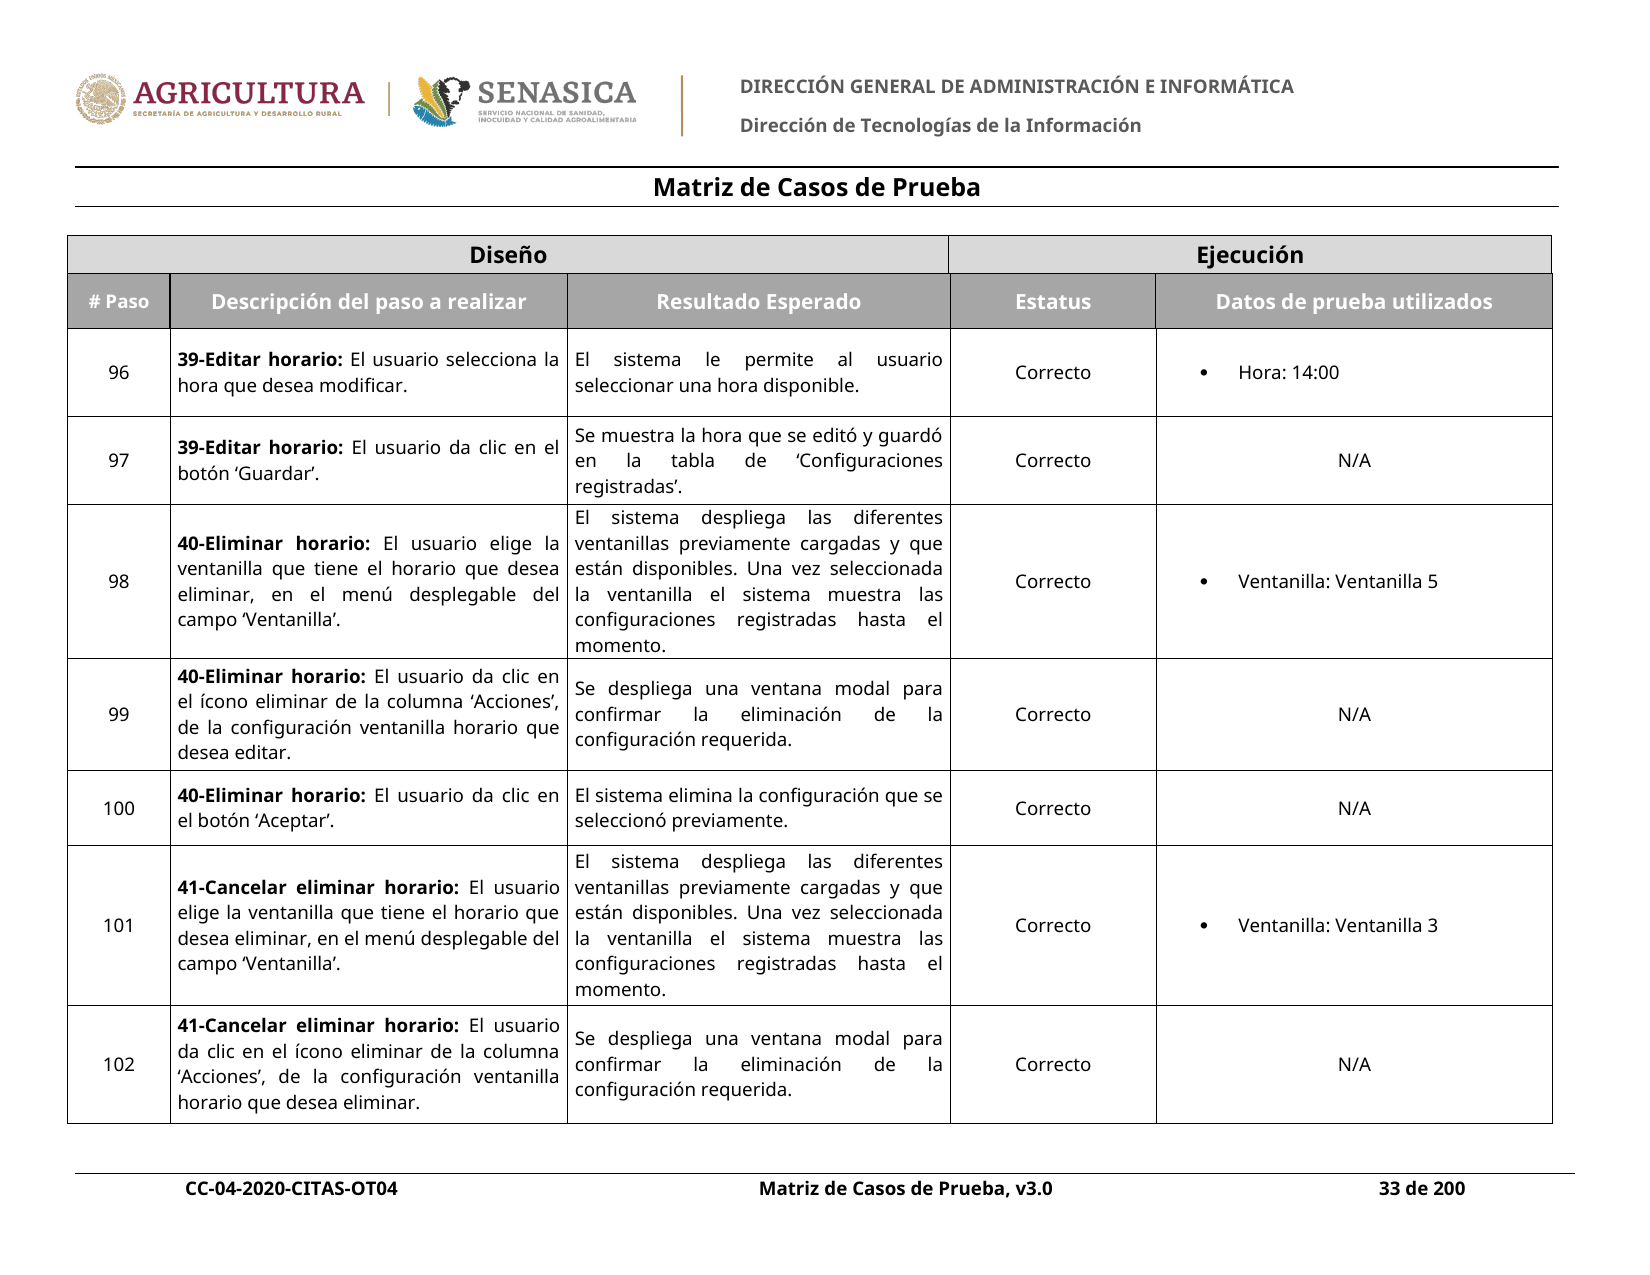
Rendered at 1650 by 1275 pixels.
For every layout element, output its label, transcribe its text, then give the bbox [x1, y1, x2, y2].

table_cell Resultado Esperado [568, 274, 950, 328]
table_cell 101 [68, 846, 170, 1004]
table_cell # Paso [68, 274, 169, 328]
table_cell 40-Eliminar horario: El usuario da clic en el ícono eliminar de la columna ‘Acciones’, de la configuración ventanilla horario que desea editar. [171, 659, 567, 770]
table_cell 39-Editar horario: El usuario da clic en el botón ‘Guardar’. [171, 417, 567, 504]
table_cell Correcto [951, 659, 1156, 770]
table_cell Correcto [951, 505, 1156, 658]
table_cell 97 [68, 417, 170, 504]
table_header Ejecución [949, 236, 1551, 273]
table_header Diseño [68, 236, 948, 273]
table_cell El sistema despliega las diferentes ventanillas previamente cargadas y que están disponibles. Una vez seleccionada la ventanilla el sistema muestra las configuraciones registradas hasta el momento. [568, 505, 950, 658]
table_cell Se despliega una ventana modal para confirmar la eliminación de la configuración requerida. [568, 659, 950, 770]
table_cell 40-Eliminar horario: El usuario da clic en el botón ‘Aceptar’. [171, 771, 567, 845]
table_cell N/A [1157, 417, 1552, 504]
table_cell N/A [1157, 771, 1552, 845]
table_cell El sistema elimina la configuración que se seleccionó previamente. [568, 771, 950, 845]
table_cell Correcto [951, 1006, 1156, 1123]
table_cell 40-Eliminar horario: El usuario elige la ventanilla que tiene el horario que desea eliminar, en el menú desplegable del campo ‘Ventanilla’. [171, 505, 567, 658]
table_cell 102 [68, 1006, 170, 1123]
table_cell 98 [68, 505, 170, 658]
table_cell Se despliega una ventana modal para confirmar la eliminación de la configuración requerida. [568, 1006, 950, 1123]
table_cell 39-Editar horario: El usuario selecciona la hora que desea modificar. [171, 329, 567, 416]
table_cell Correcto [951, 417, 1156, 504]
table_cell N/A [1157, 659, 1552, 770]
table_cell El sistema despliega las diferentes ventanillas previamente cargadas y que están disponibles. Una vez seleccionada la ventanilla el sistema muestra las configuraciones registradas hasta el momento. [568, 846, 950, 1004]
table_cell 96 [68, 329, 170, 416]
table_cell Correcto [951, 846, 1156, 1004]
table_cell 100 [68, 771, 170, 845]
table_cell 41-Cancelar eliminar horario: El usuario elige la ventanilla que tiene el horario que desea eliminar, en el menú desplegable del campo ‘Ventanilla’. [171, 846, 567, 1004]
table_cell 99 [68, 659, 170, 770]
table_cell Se muestra la hora que se editó y guardó en la tabla de ‘Configuraciones registradas’. [568, 417, 950, 504]
table_cell Hora: 14:00 [1157, 329, 1552, 416]
table_cell Descripción del paso a realizar [171, 274, 567, 328]
table_cell El sistema le permite al usuario seleccionar una hora disponible. [568, 329, 950, 416]
table_cell Ventanilla: Ventanilla 5 [1157, 505, 1552, 658]
picture [75, 73, 637, 127]
table_cell Ventanilla: Ventanilla 3 [1157, 846, 1552, 1004]
table_cell Datos de prueba utilizados [1156, 274, 1552, 328]
table_cell 41-Cancelar eliminar horario: El usuario da clic en el ícono eliminar de la columna ‘Acciones’, de la configuración ventanilla horario que desea eliminar. [171, 1006, 567, 1123]
table_cell Correcto [951, 329, 1156, 416]
table_cell Estatus [951, 274, 1155, 328]
table_cell Correcto [951, 771, 1156, 845]
table_cell N/A [1157, 1006, 1552, 1123]
